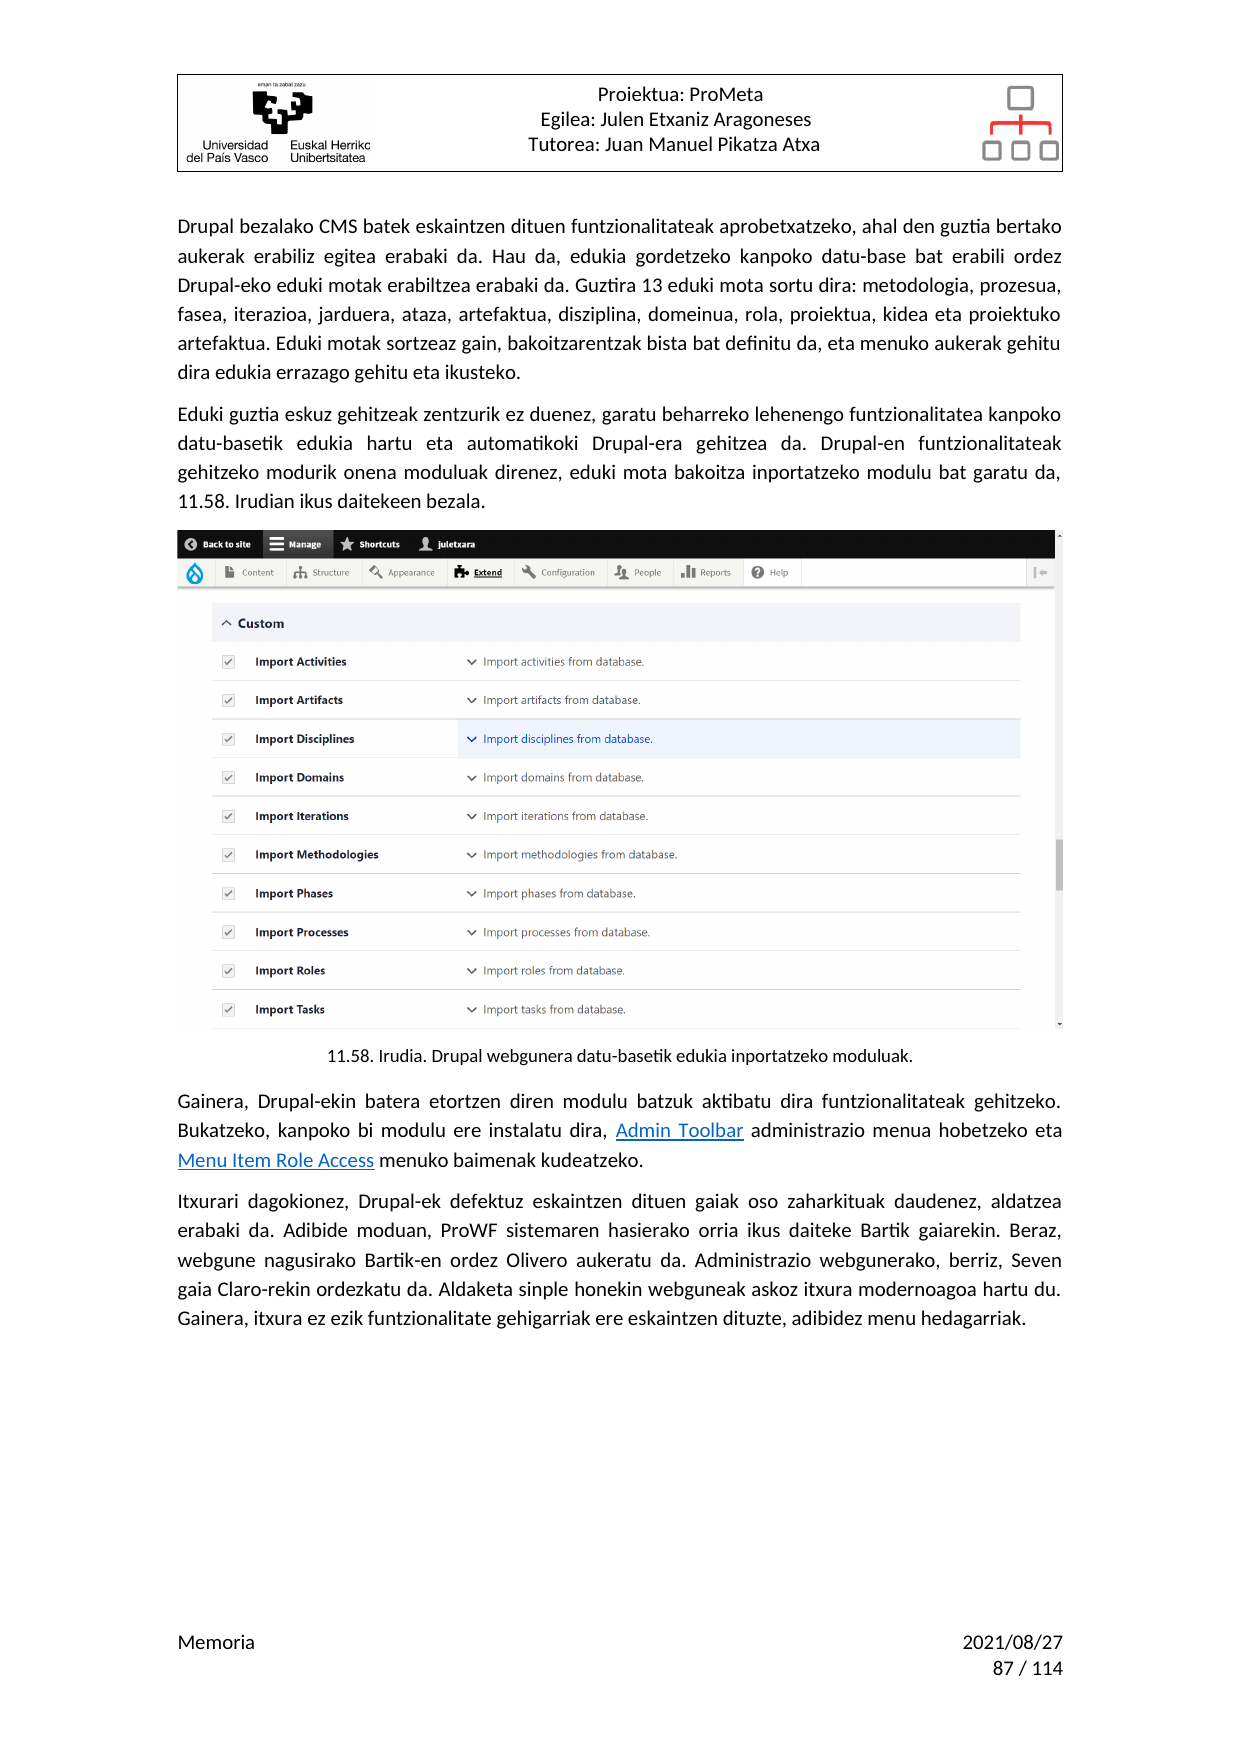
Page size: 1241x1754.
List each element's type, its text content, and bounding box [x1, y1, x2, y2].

text Gainera, Drupal-ekin batera etortzen diren modulu batzuk aktibatu dira funtzionalitateak gehitzeko. Bukatzeko, kanpoko bi modulu ere instalatu dira, Admin Toolbar administrazio menua hobetzeko eta Menu Item Role Access menuko baimenak kudeatzeko. [177, 1088, 1063, 1172]
text Drupal bezalako CMS batek eskaintzen dituen funtzionalitateak aprobetxatzeko, ahal den guztia bertako aukerak erabiliz egitea erabaki da. Hau da, edukia gordetzeko kanpoko datu-base bat erabili ordez Drupal-eko eduki motak erabiltzea erabaki da. Guztira 13 eduki mota sortu dira: metodologia, prozesua, fasea, iterazioa, jarduera, ataza, artefaktua, disziplina, domeinua, rola, proiektua, kidea eta proiektuko artefaktua. Eduki motak sortzeaz gain, bakoitzarentzak bista bat definitu da, eta menuko aukerak gehitu dira edukia errazago gehitu eta ikusteko. [177, 214, 1063, 385]
picture [177, 530, 1063, 1029]
picture [978, 80, 1060, 162]
text Itxurari dagokionez, Drupal-ek defektuz eskaintzen dituen gaiak oso zaharkituak daudenez, aldatzea erabaki da. Adibide moduan, ProWF sistemaren hasierako orria ikus daiteke Bartik gaiarekin. Beraz, webgune nagusirako Bartik-en ordez Olivero aukeratu da. Administrazio webgunerako, berriz, Seven gaia Claro-rekin ordezkatu da. Aldaketa sinple honekin webguneak askoz itxura modernoagoa hartu du. Gainera, itxura ez ezik funtzionalitate gehigarriak ere eskaintzen dituzte, adibidez menu hedagarriak. [177, 1188, 1063, 1331]
picture [182, 81, 370, 162]
